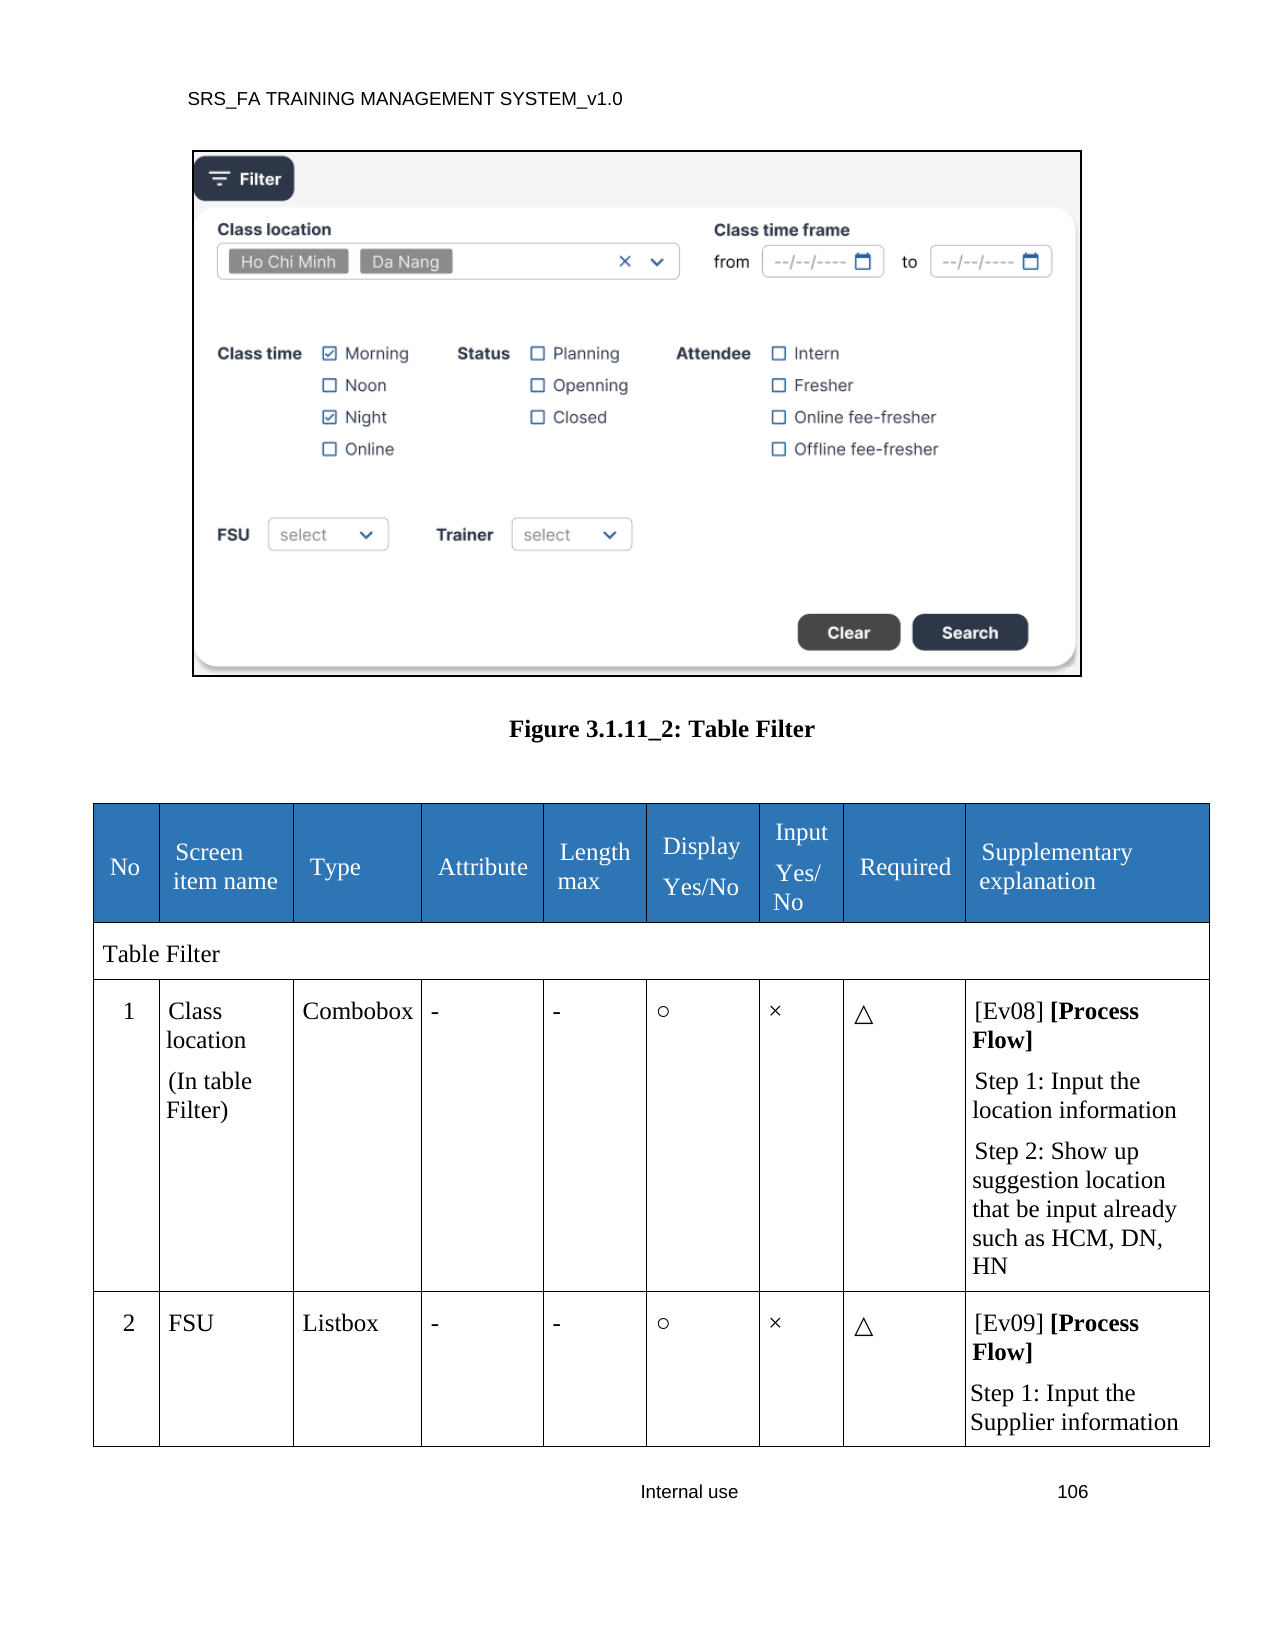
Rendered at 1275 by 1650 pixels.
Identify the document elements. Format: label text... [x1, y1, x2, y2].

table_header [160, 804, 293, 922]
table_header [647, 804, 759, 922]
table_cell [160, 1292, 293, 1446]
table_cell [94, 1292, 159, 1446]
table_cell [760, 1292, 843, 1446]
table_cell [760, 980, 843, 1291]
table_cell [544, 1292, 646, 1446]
picture [194, 152, 1080, 675]
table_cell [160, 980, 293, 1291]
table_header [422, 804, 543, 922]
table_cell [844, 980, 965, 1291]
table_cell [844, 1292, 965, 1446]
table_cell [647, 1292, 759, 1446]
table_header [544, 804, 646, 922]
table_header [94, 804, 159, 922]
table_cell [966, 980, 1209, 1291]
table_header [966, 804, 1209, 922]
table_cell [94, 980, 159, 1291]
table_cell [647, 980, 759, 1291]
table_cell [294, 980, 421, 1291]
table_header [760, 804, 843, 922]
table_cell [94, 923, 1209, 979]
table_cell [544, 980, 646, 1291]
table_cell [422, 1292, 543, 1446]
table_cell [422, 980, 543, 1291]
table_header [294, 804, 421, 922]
subtitle Figure 3.1.11_2: Table Filter [244, 714, 1078, 743]
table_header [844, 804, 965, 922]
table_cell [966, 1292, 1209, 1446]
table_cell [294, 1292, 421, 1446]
